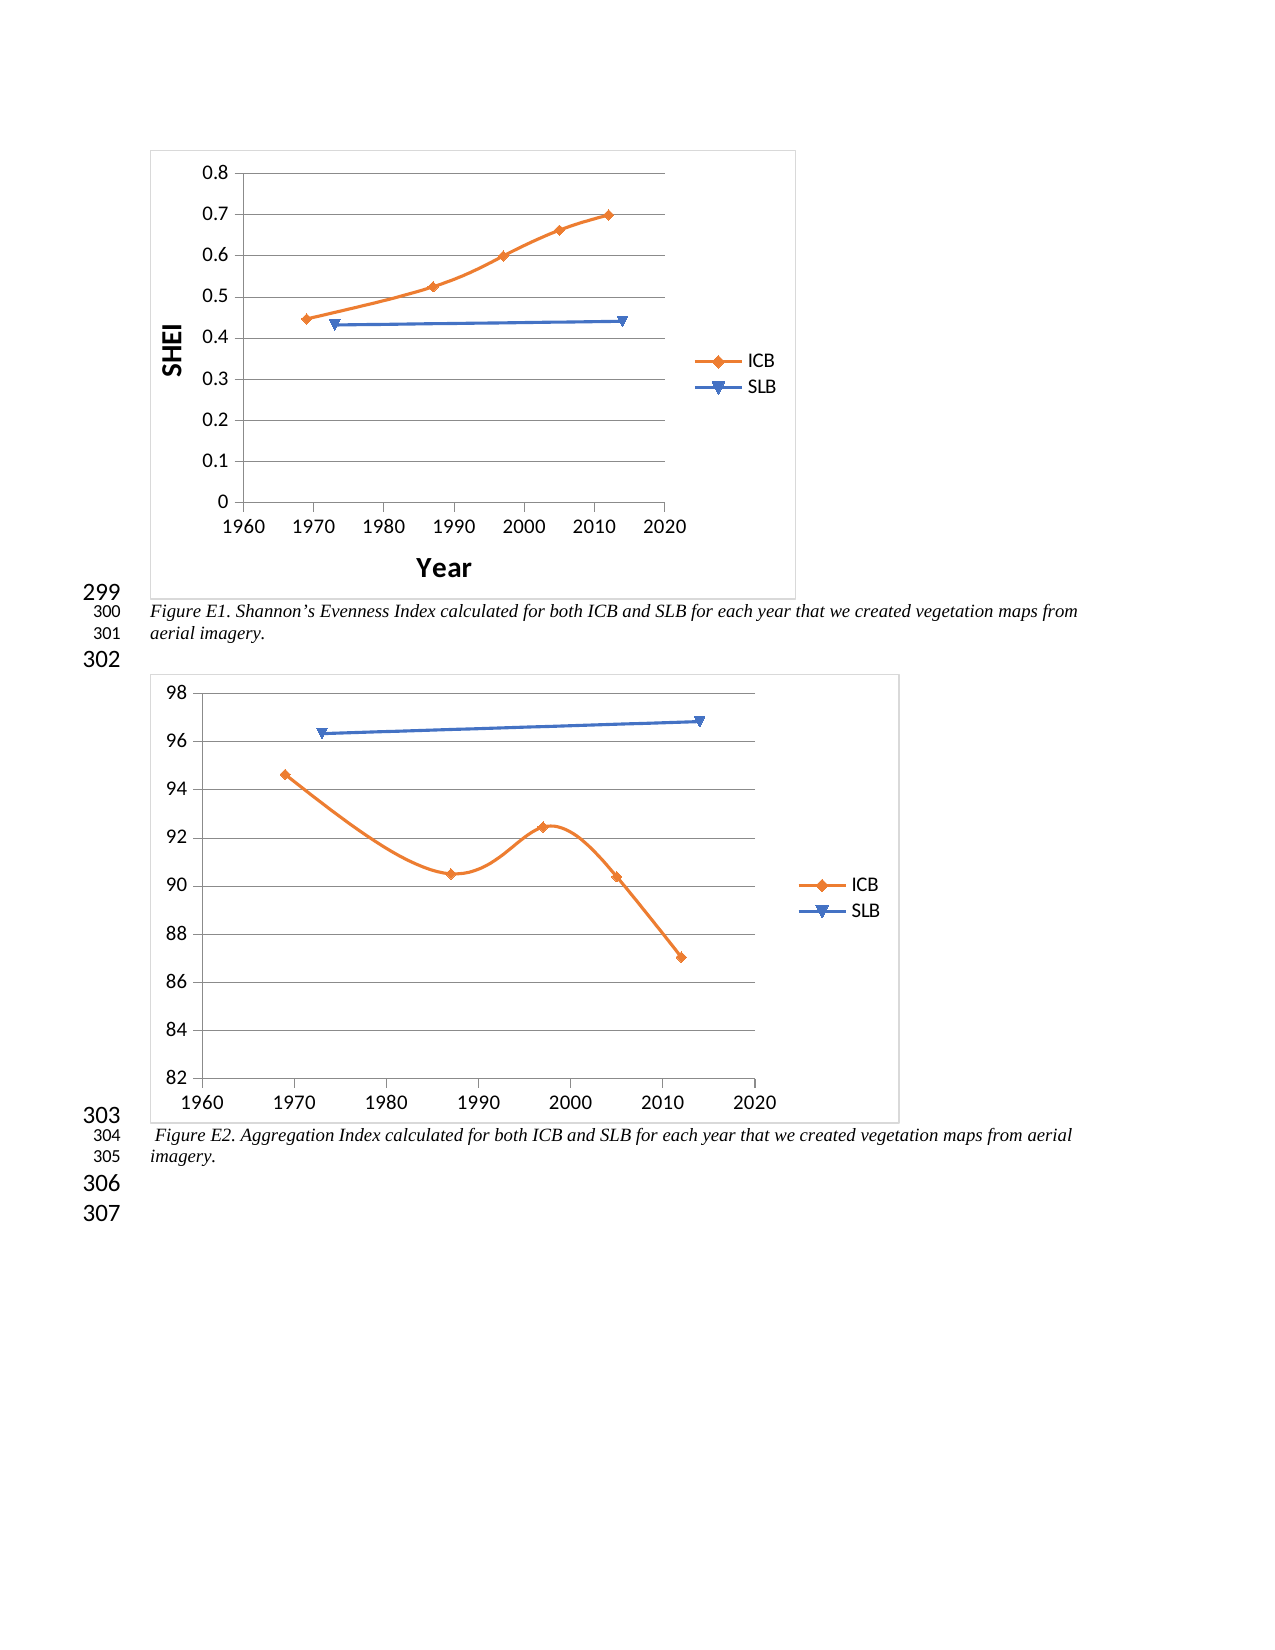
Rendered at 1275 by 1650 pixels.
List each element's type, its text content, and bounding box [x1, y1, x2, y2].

text Figure E1. Shannon’s Evenness Index calculated for both ICB and SLB for each year that we created vegetation maps from aerial imagery. [150, 600, 1125, 643]
text Figure E2. Aggregation Index calculated for both ICB and SLB for each year that we created vegetation maps from aerial imagery. [150, 1124, 1125, 1167]
